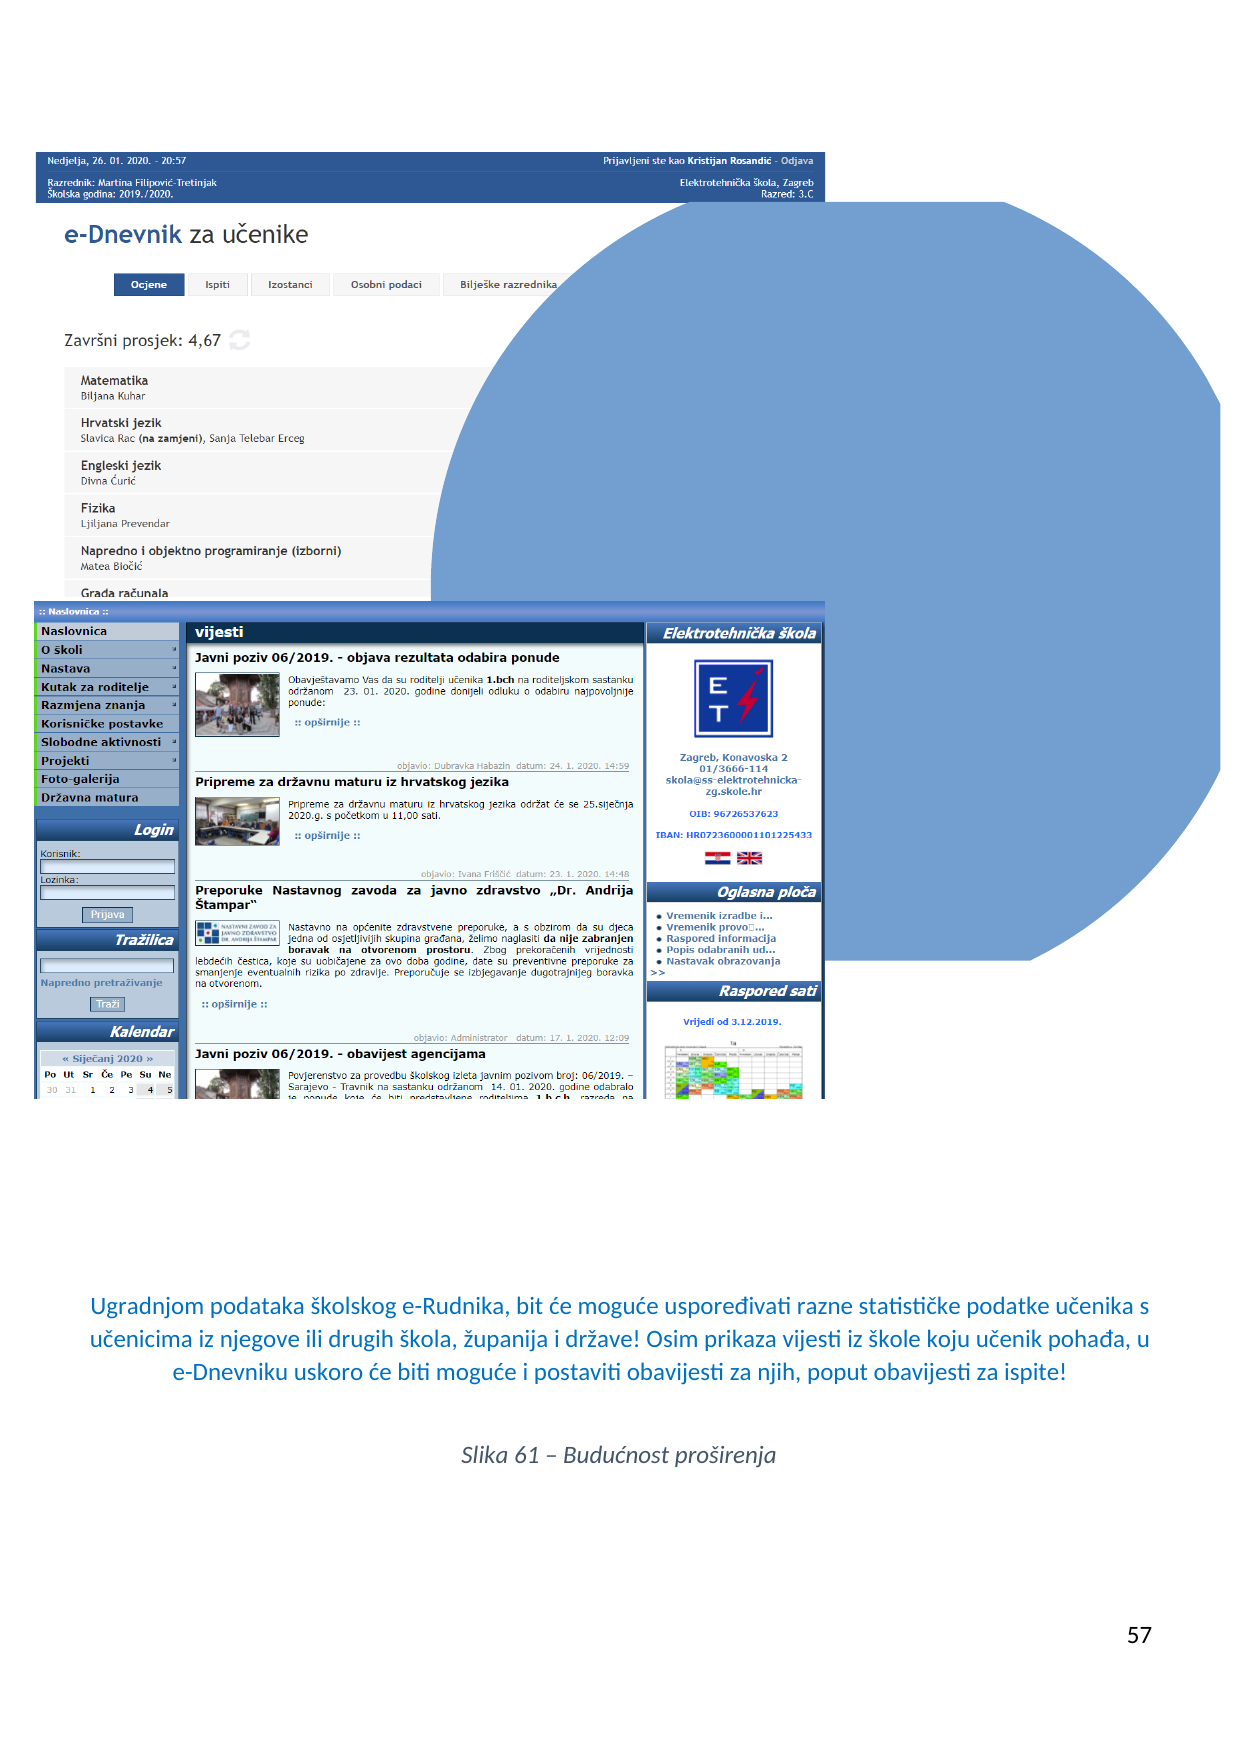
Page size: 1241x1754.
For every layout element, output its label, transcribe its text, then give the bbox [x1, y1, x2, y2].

picture [34, 601, 825, 1099]
picture [35, 152, 826, 597]
text Ugradnjom podataka školskog e-Rudnika, bit će moguće uspoređivati razne statističke podatke učenika s učenicima iz njegove ili drugih škola, županija i države! Osim prikaza vijesti iz škole koju učenik pohađa, u e-Dnevniku uskoro će biti moguće i postaviti obavijesti za njih, poput obavijesti za ispite! [89, 1290, 1152, 1420]
